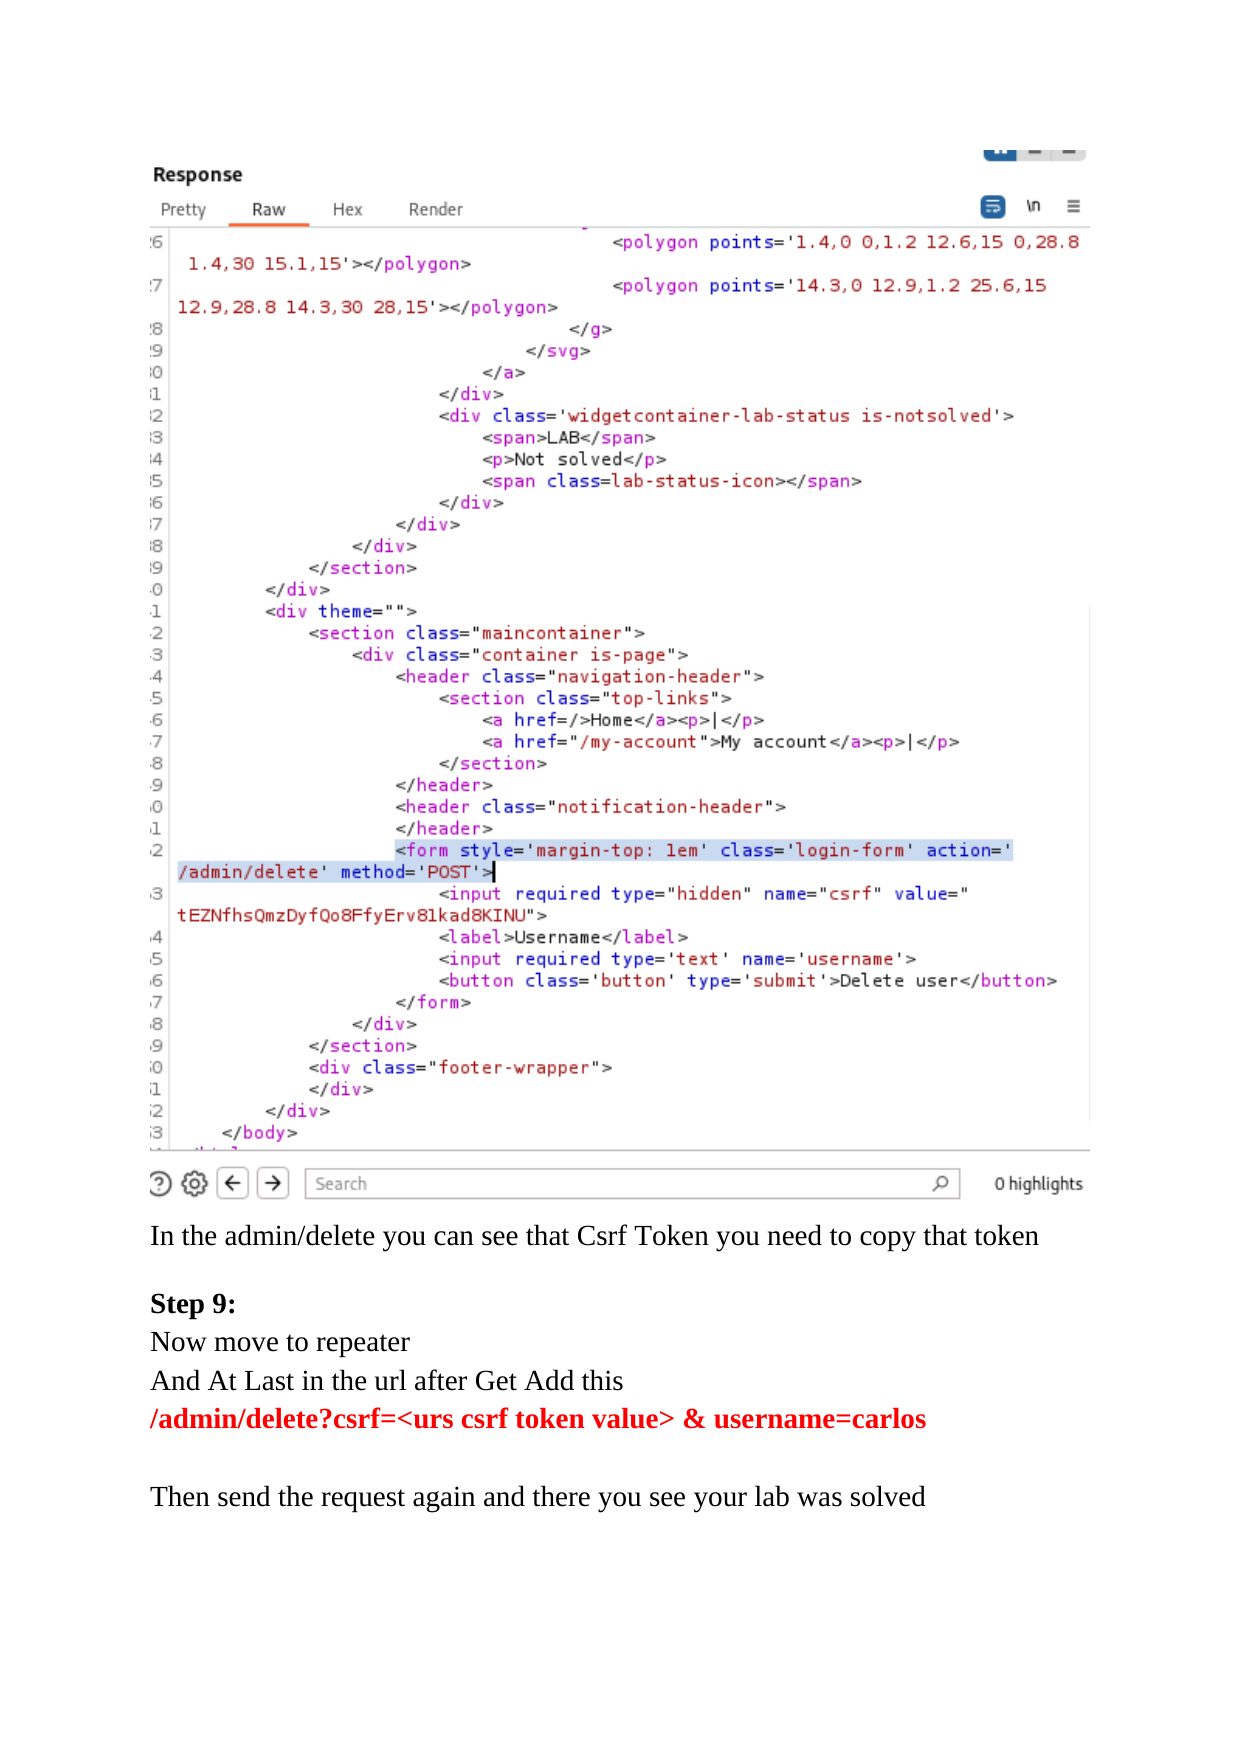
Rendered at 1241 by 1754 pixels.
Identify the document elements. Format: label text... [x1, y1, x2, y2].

text In the admin/delete you can see that Csrf Token you need to copy that token [150, 1218, 1090, 1282]
text /admin/delete?csrf=<urs csrf token value> & username=carlos Then send the request again and there you see your lab was solved [150, 1402, 1090, 1512]
text Now move to repeater And At Last in the url after Get Add this [150, 1324, 1090, 1397]
text Step 9: [150, 1286, 1090, 1319]
picture [150, 150, 1091, 1215]
